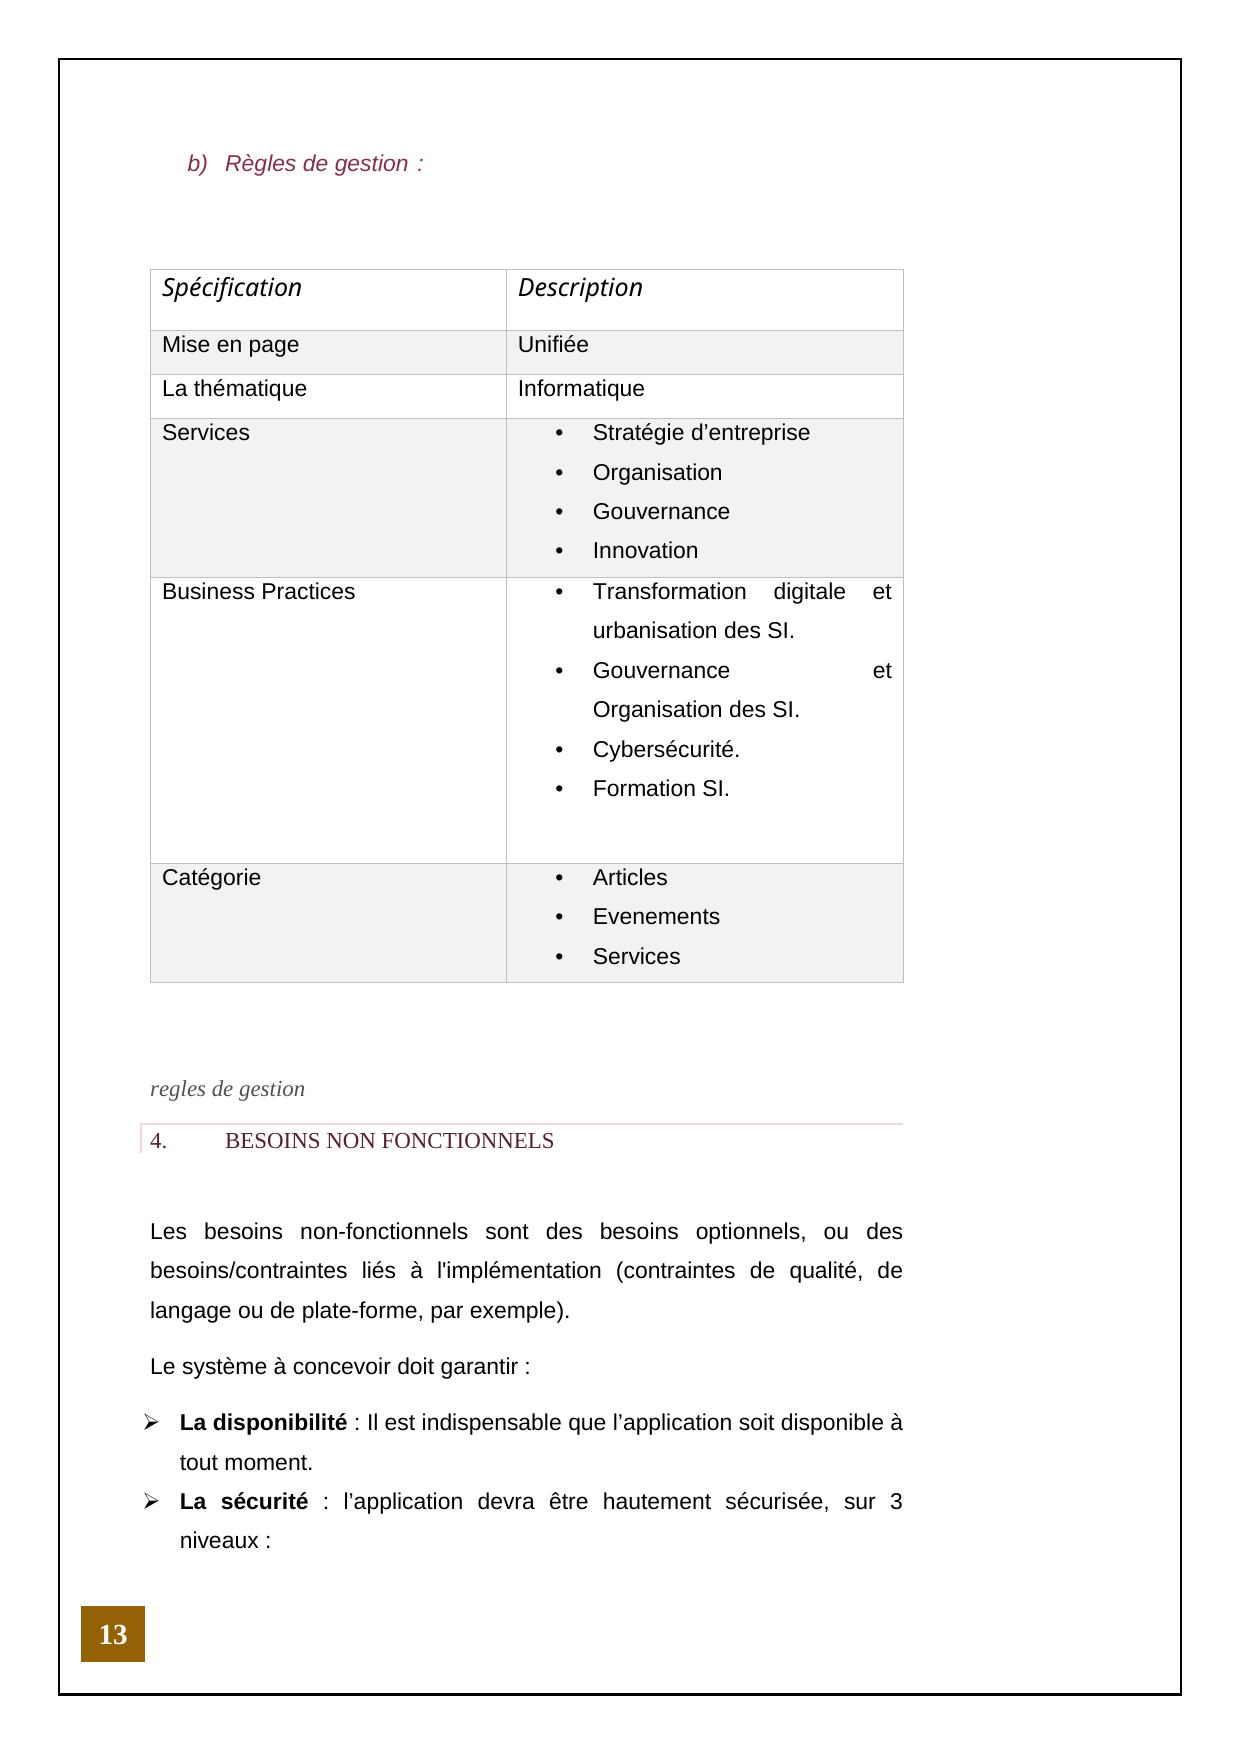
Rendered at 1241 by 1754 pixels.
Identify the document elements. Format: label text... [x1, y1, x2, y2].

text Le système à concevoir doit garantir : [150, 1353, 903, 1379]
subtitle Règles de gestion : [187, 150, 903, 176]
table_cell Catégorie [151, 864, 506, 982]
table_cell Services [151, 419, 506, 577]
table_header Spécification [151, 270, 506, 330]
table_cell Mise en page [151, 331, 506, 374]
table_cell La thématique [151, 375, 506, 418]
table_header Description [507, 270, 903, 330]
table_cell Transformation digitale et urbanisation des SI. Gouvernance et Organisation des SI. Cybersécurité. Formation SI. [507, 578, 903, 863]
text regles de gestion [150, 1076, 903, 1102]
table_cell Articles Evenements Services [507, 864, 903, 982]
table_cell Informatique [507, 375, 903, 418]
list La disponibilité : Il est indispensable que l’application soit disponible à tout moment. [142, 1409, 903, 1475]
table_cell Stratégie d’entreprise Organisation Gouvernance Innovation [507, 419, 903, 577]
table_cell Unifiée [507, 331, 903, 374]
text Les besoins non-fonctionnels sont des besoins optionnels, ou des besoins/contraintes liés à l'implémentation (contraintes de qualité, de langage ou de plate-forme, par exemple). [150, 1218, 903, 1323]
subtitle Besoins non fonctionnels [142, 1125, 903, 1153]
table_cell Business Practices [151, 578, 506, 863]
list La sécurité : l’application devra être hautement sécurisée, sur 3 niveaux : [142, 1488, 903, 1554]
